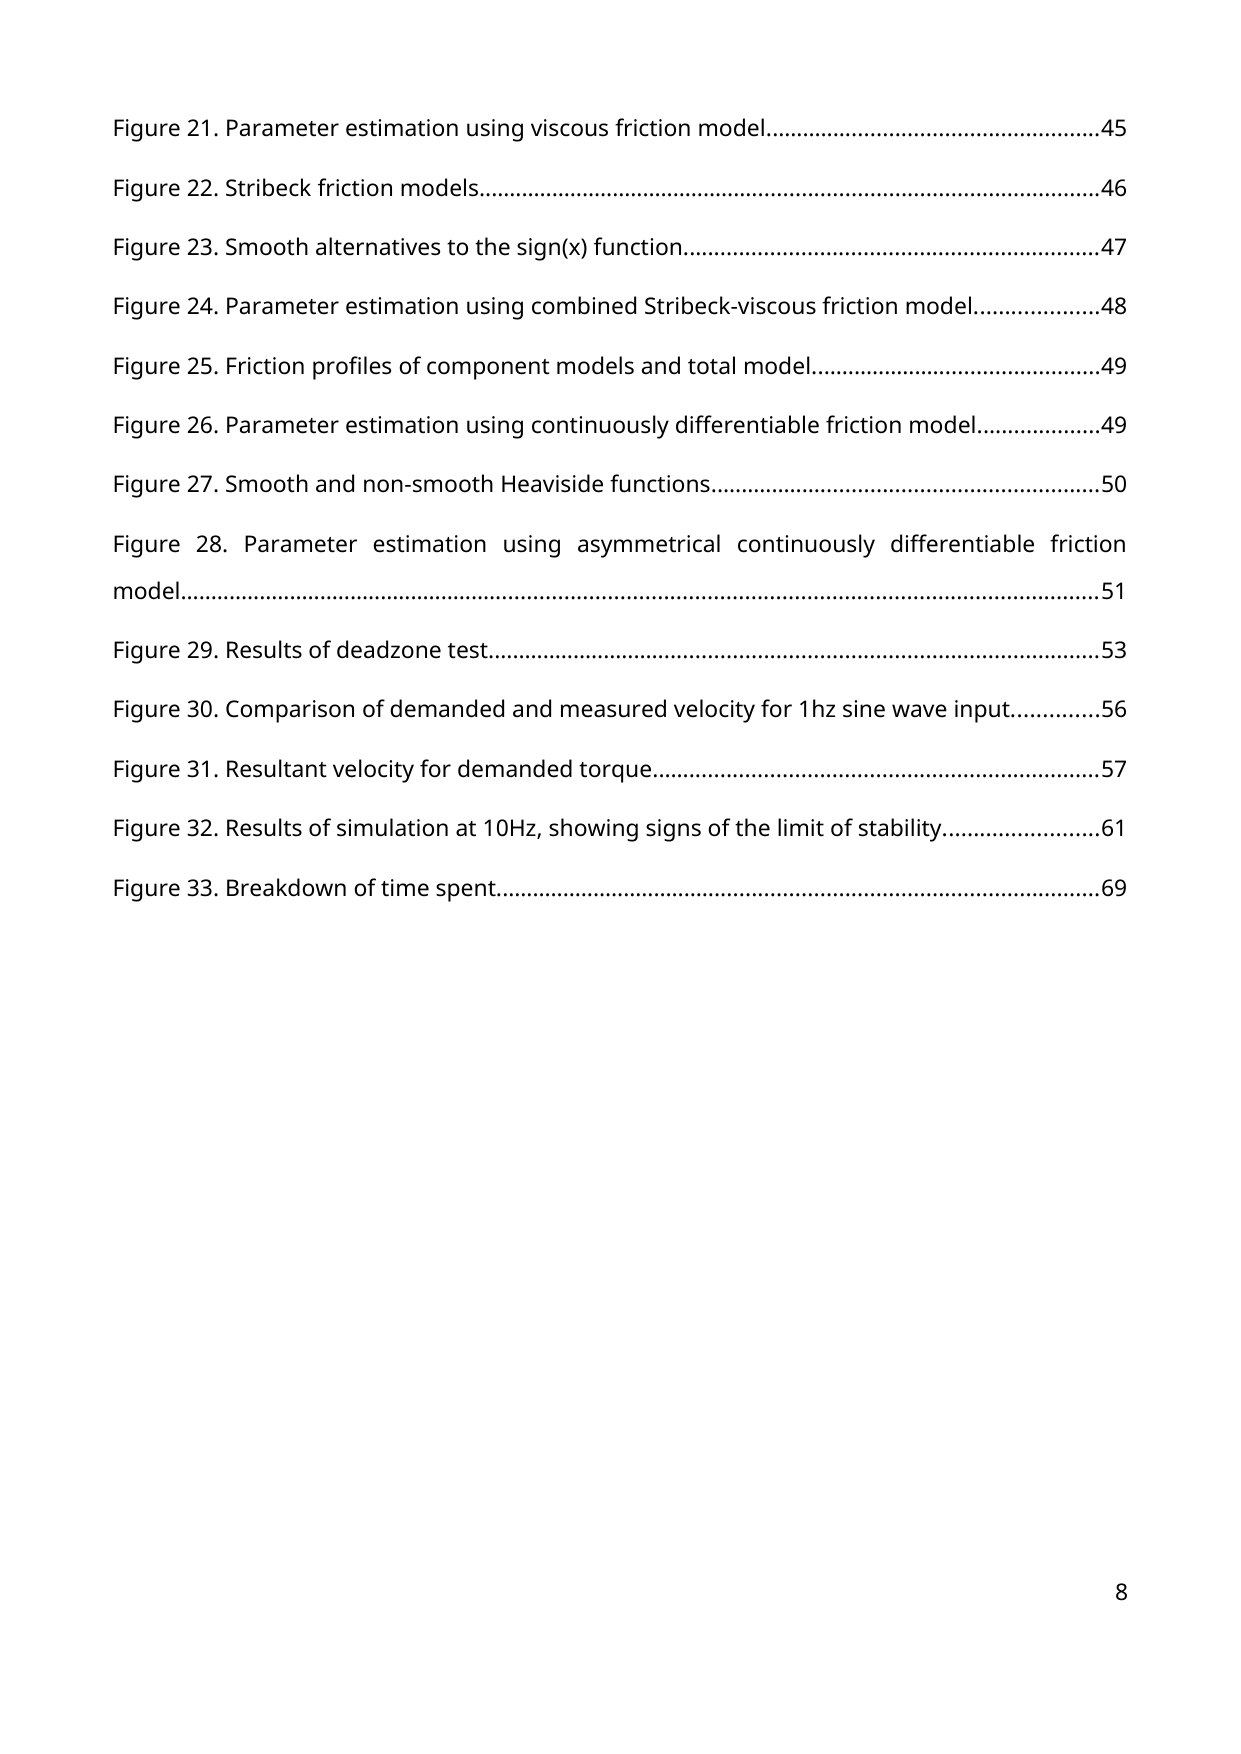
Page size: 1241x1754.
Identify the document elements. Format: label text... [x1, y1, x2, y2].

text Figure 28. Parameter estimation using asymmetrical continuously differentiable friction model. 51 [112, 528, 1128, 606]
text Figure 27. Smooth and non-smooth Heaviside functions. 50 [112, 468, 1128, 500]
text Figure 30. Comparison of demanded and measured velocity for 1hz sine wave input. 56 [112, 693, 1128, 725]
text Figure 24. Parameter estimation using combined Stribeck-viscous friction model. 48 [112, 290, 1128, 322]
text Figure 26. Parameter estimation using continuously differentiable friction model. 49 [112, 409, 1128, 440]
text Figure 32. Results of simulation at 10Hz, showing signs of the limit of stability. 61 [112, 812, 1128, 843]
text Figure 22. Stribeck friction models. 46 [112, 172, 1128, 203]
text Figure 31. Resultant velocity for demanded torque. 57 [112, 753, 1128, 784]
text Figure 29. Results of deadzone test. 53 [112, 634, 1128, 665]
text Figure 33. Breakdown of time spent. 69 [112, 872, 1128, 903]
text Figure 23. Smooth alternatives to the sign(x) function. 47 [112, 231, 1128, 262]
text Figure 21. Parameter estimation using viscous friction model. 45 [112, 112, 1128, 143]
text Figure 25. Friction profiles of component models and total model. 49 [112, 350, 1128, 381]
